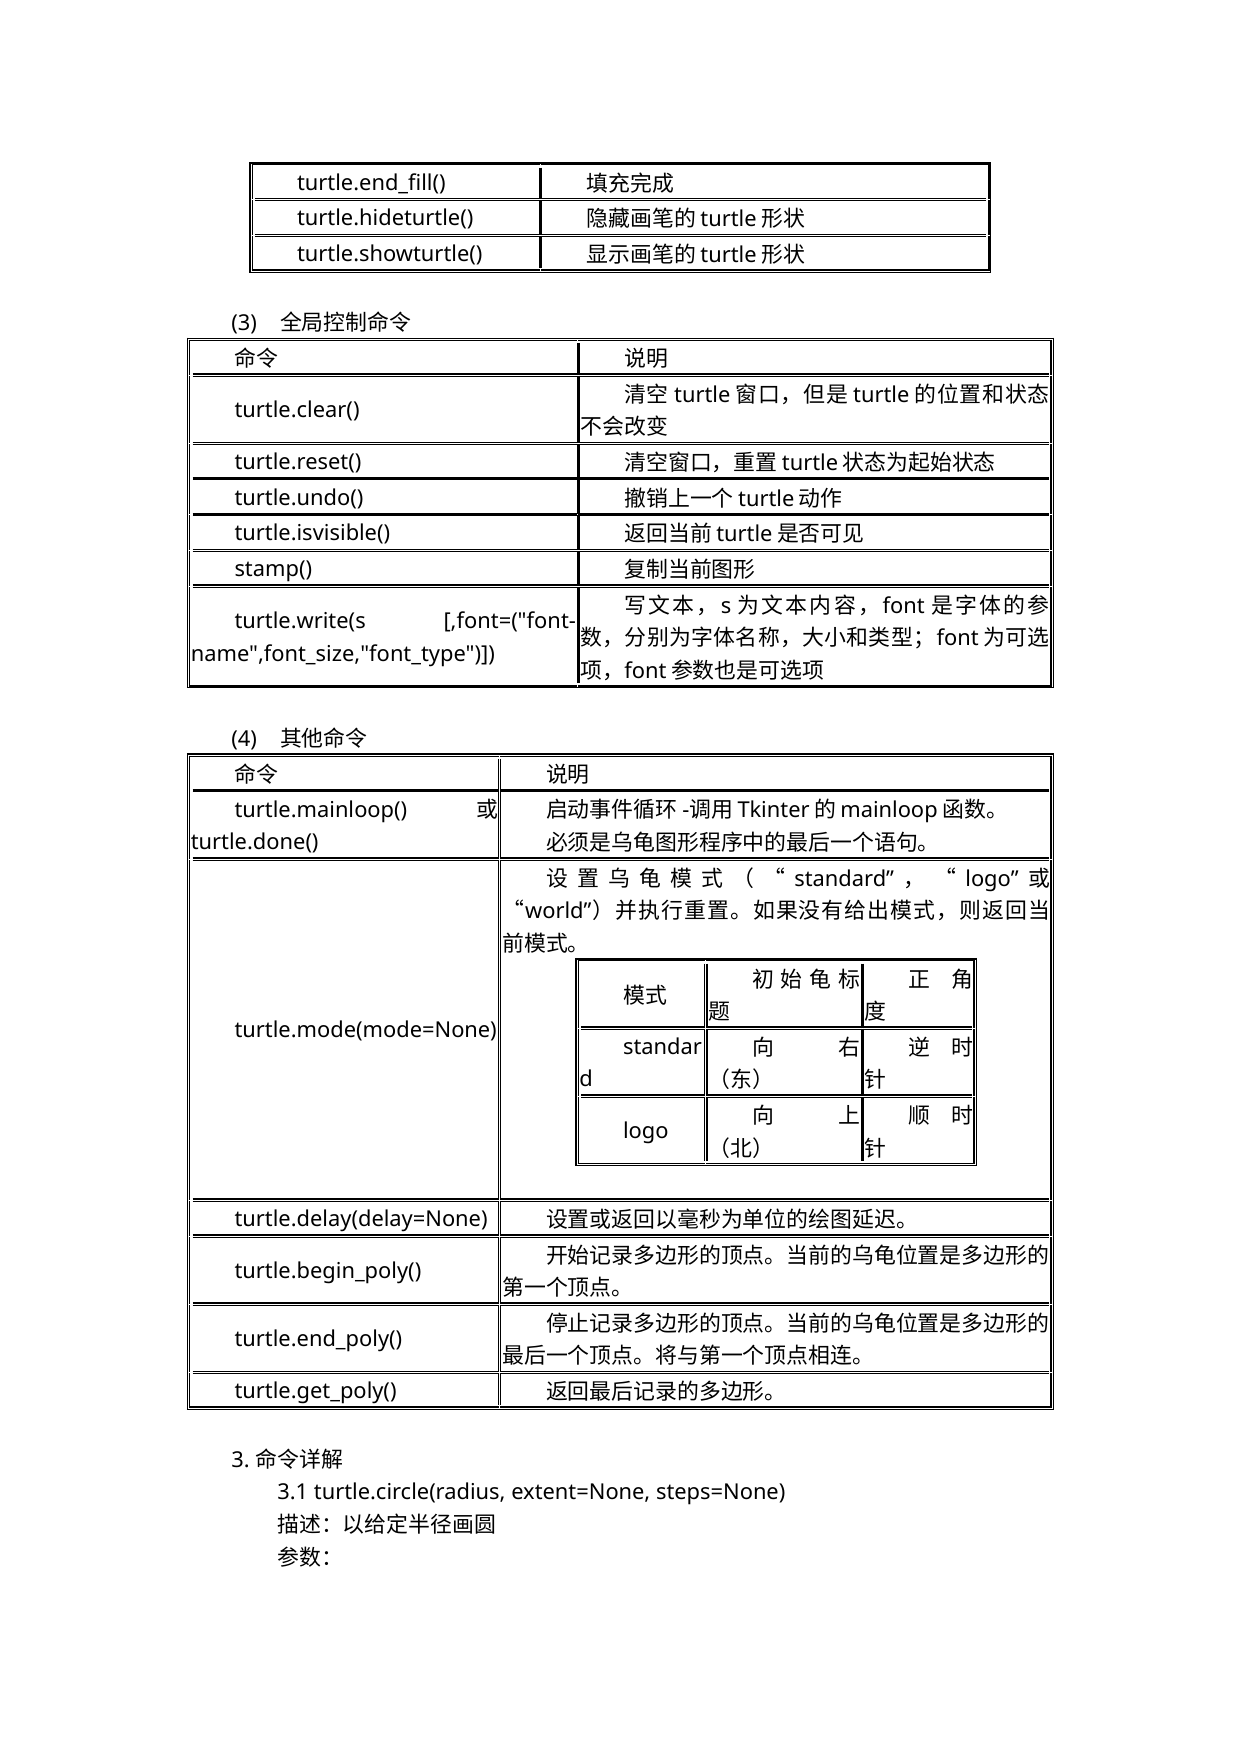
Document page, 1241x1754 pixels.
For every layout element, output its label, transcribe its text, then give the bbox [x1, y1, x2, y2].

text 参数： [187, 1539, 1053, 1572]
table_cell turtle.mainloop()或turtle.done() [190, 789, 498, 857]
table_header 命令 [190, 757, 500, 789]
table_cell turtle.delay(delay=None) [190, 1198, 498, 1234]
table_cell 设置乌龟模式（“standard”，“logo”或“world”）并执行重置。如果没有给出模式，则返回当前模式。 [501, 857, 1051, 1198]
table_cell turtle.end_poly() [190, 1302, 498, 1371]
table_cell turtle.hideturtle() [251, 198, 540, 233]
text (3) 全局控制命令 [187, 305, 1053, 337]
table_cell 清空窗口，重置turtle状态为起始状态 [580, 441, 1051, 477]
table_cell 返回最后记录的多边形。 [500, 1371, 1052, 1406]
table_header 说明 [578, 341, 1050, 373]
table_cell stamp() [190, 549, 577, 584]
table_cell turtle.undo() [190, 477, 577, 513]
table_header 说明 [500, 757, 1050, 789]
table_cell turtle.showturtle() [253, 234, 540, 269]
text 描述：以给定半径画圆 [187, 1507, 1053, 1539]
table_cell 开始记录多边形的顶点。当前的乌龟位置是多边形的第一个顶点。 [501, 1234, 1051, 1302]
table_cell 撤销上一个turtle动作 [580, 477, 1050, 513]
table_cell turtle.mode(mode=None) [190, 857, 498, 1198]
table_cell turtle.write(s [,font=("font-name",font_size,"font_type")]) [190, 584, 578, 685]
table_cell turtle.begin_poly() [190, 1234, 498, 1302]
text (4) 其他命令 [187, 721, 1053, 753]
table_cell 停止记录多边形的顶点。当前的乌龟位置是多边形的最后一个顶点。将与第一个顶点相连。 [501, 1302, 1051, 1371]
text 3. 命令详解 [187, 1442, 1053, 1474]
table_cell 启动事件循环 -调用Tkinter的mainloop函数。 必须是乌龟图形程序中的最后一个语句。 [501, 789, 1050, 857]
table_cell 返回当前turtle是否可见 [580, 513, 1052, 548]
table_cell 填充完成 [540, 165, 988, 198]
table_cell turtle.clear() [190, 373, 577, 441]
table_header 命令 [190, 339, 578, 373]
table_cell 显示画笔的turtle形状 [540, 234, 989, 269]
table_cell 设置或返回以毫秒为单位的绘图延迟。 [501, 1198, 1051, 1234]
table_cell 写文本，s为文本内容，font是字体的参数，分别为字体名称，大小和类型；font为可选项，font参数也是可选项 [578, 584, 1051, 685]
table_cell turtle.get_poly() [188, 1371, 500, 1406]
table_cell 清空turtle窗口，但是turtle的位置和状态不会改变 [580, 373, 1051, 441]
text 3.1 turtle.circle(radius, extent=None, steps=None) [187, 1474, 1053, 1507]
table_cell turtle.end_fill() [253, 165, 540, 198]
table_cell turtle.isvisible() [188, 513, 577, 548]
table_cell 隐藏画笔的turtle形状 [540, 198, 989, 233]
table_cell 复制当前图形 [580, 549, 1051, 584]
table_cell turtle.reset() [190, 441, 577, 477]
